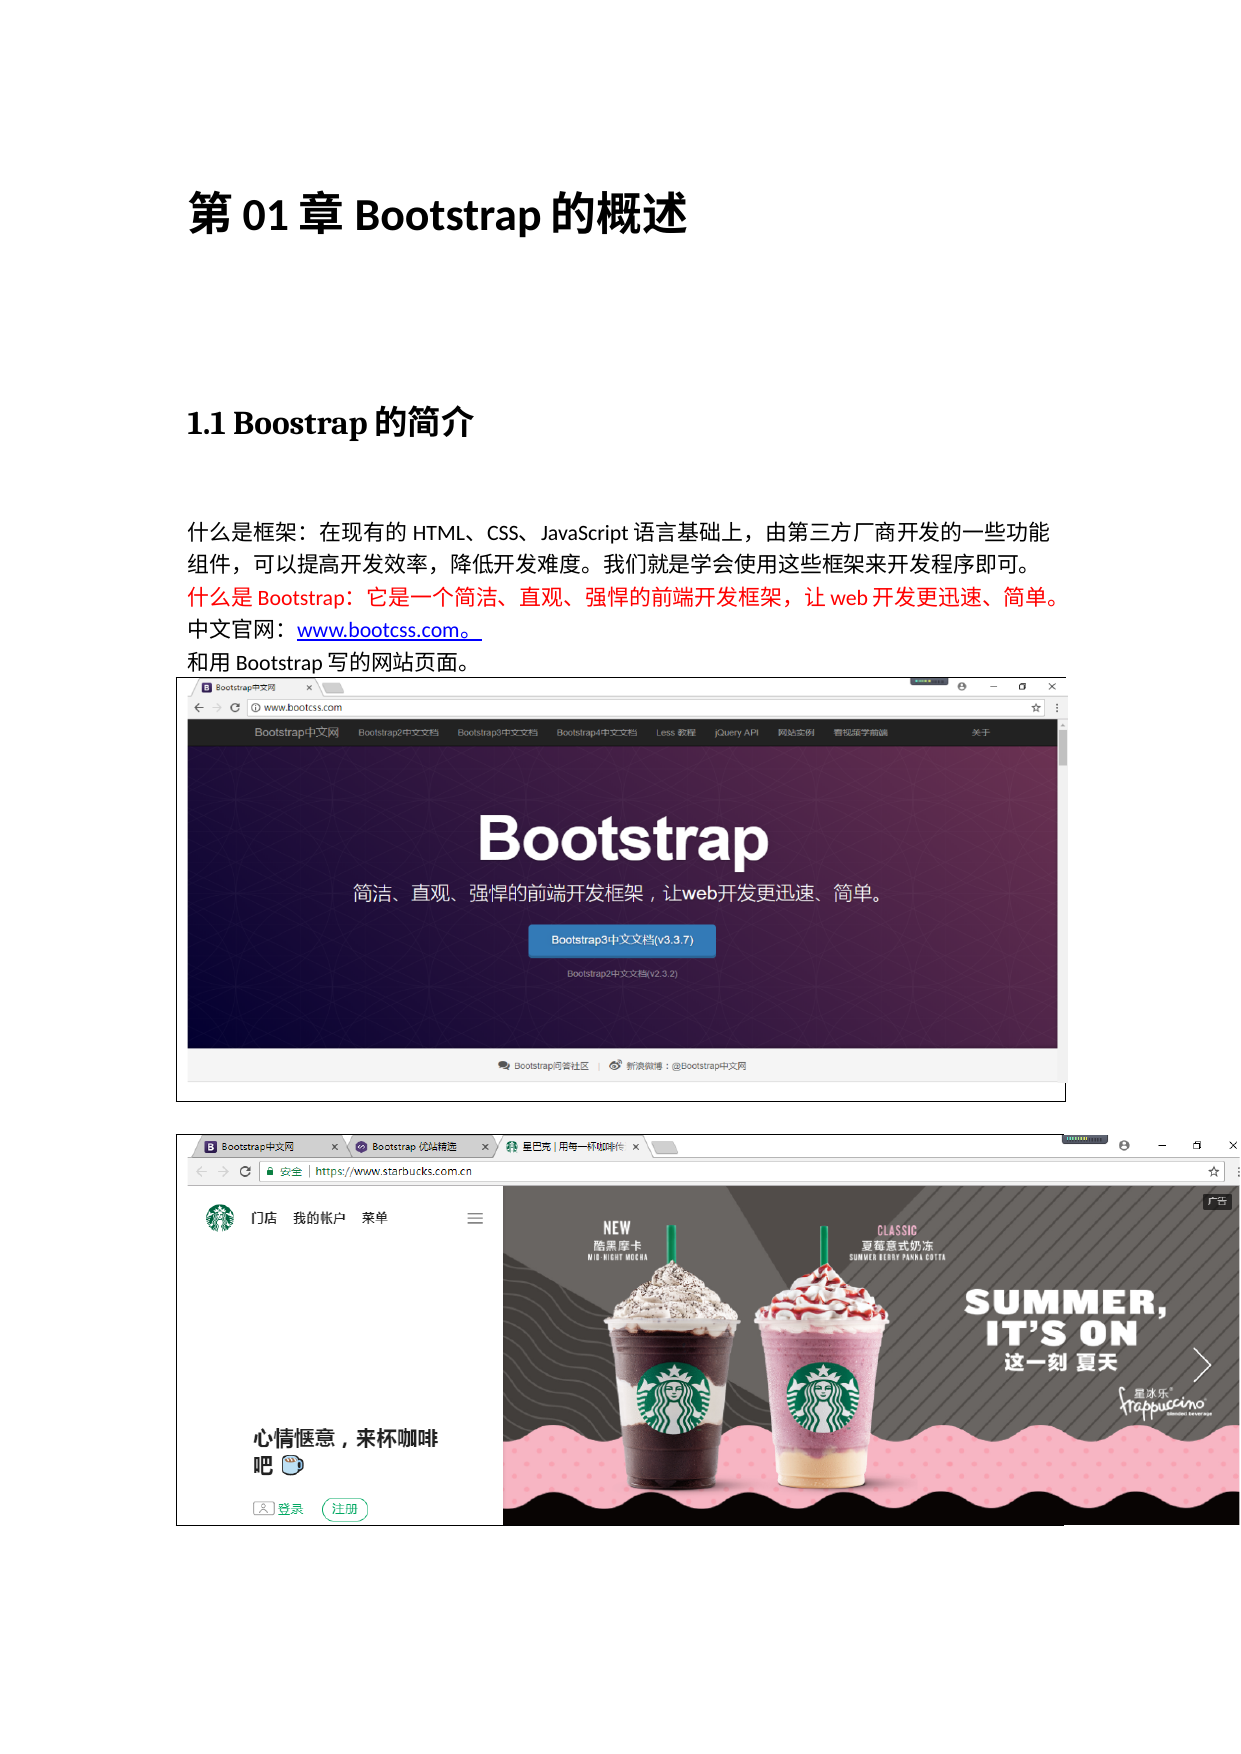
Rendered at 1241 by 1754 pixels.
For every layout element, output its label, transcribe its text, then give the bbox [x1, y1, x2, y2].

table_header [177, 678, 1065, 1101]
list 中文官网：www.bootcss.com。 [187, 612, 1053, 644]
table_header [177, 1135, 187, 1525]
picture [187, 678, 1068, 1083]
text 什么是框架：在现有的HTML、CSS、JavaScript语言基础上，由第三方厂商开发的一些功能组件，可以提高开发效率，降低开发难度。我们就是学会使用这些框架来开发程序即可。 [187, 514, 1053, 579]
subtitle 1.1 Boostrap的简介 [187, 387, 1053, 452]
text 什么是Bootstrap：它是一个简洁、直观、强悍的前端开发框架，让web开发更迅速、简单。 [187, 579, 1053, 612]
subtitle 第01章 Bootstrap的概述 [187, 162, 1053, 259]
text 和用Bootstrap写的网站页面。 [187, 644, 1053, 677]
picture [187, 1135, 1240, 1525]
